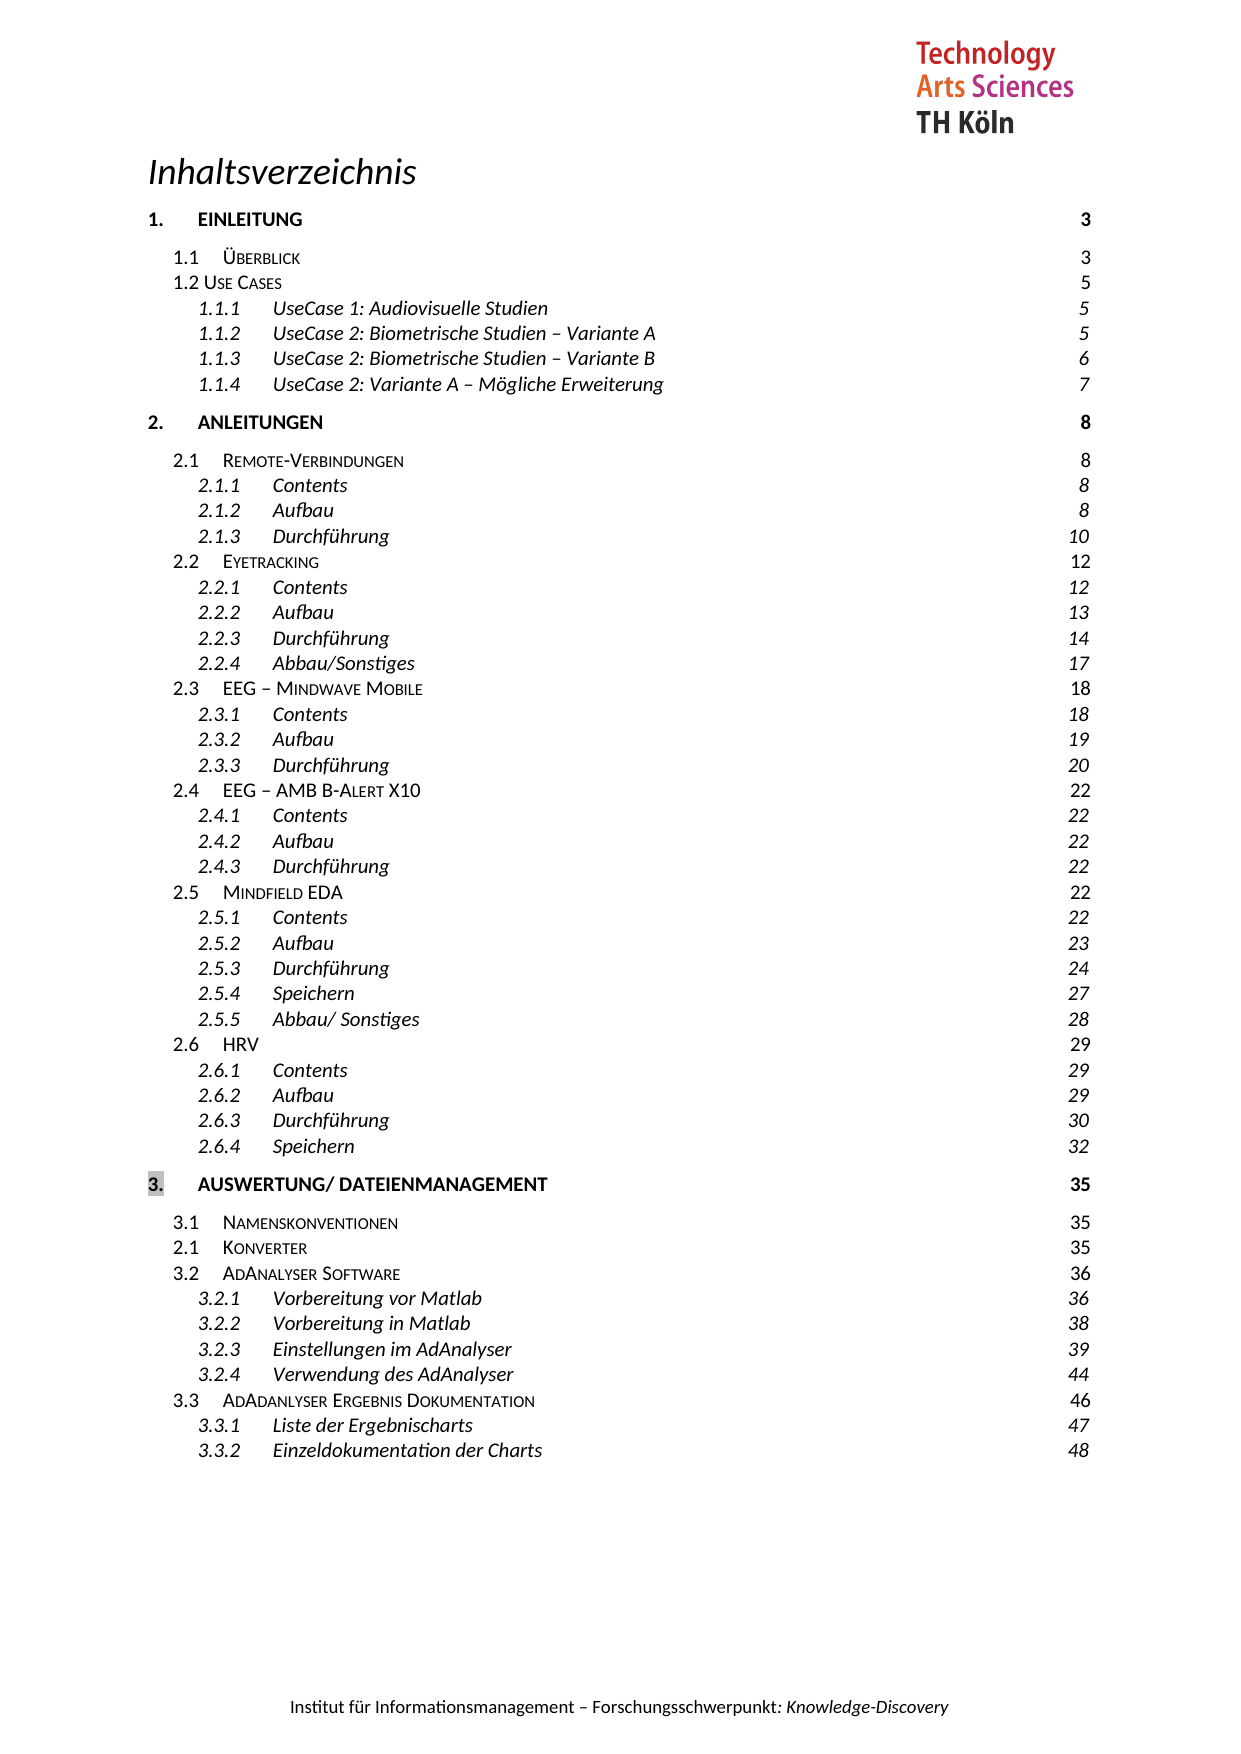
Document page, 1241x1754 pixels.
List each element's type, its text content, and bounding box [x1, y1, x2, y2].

text 2.3.2 Aufbau 19 [198, 726, 1093, 752]
text 2.6 HRV 29 [173, 1031, 1093, 1057]
text 2.5.2 Aufbau 23 [198, 930, 1093, 955]
text 3.2 AdAnalyser Software 36 [173, 1260, 1093, 1285]
text 1.1 Überblick 3 [173, 244, 1093, 269]
picture [916, 35, 1087, 144]
text 1. Einleitung 3 [148, 206, 1093, 231]
text 2.1.3 Durchführung 10 [198, 523, 1093, 548]
text 2.2.3 Durchführung 14 [198, 625, 1093, 650]
text 2. Anleitungen 8 [148, 409, 1093, 434]
text 2.3.1 Contents 18 [198, 701, 1093, 726]
text 2.1.2 Aufbau 8 [198, 498, 1093, 523]
text 2.5.4 Speichern 27 [198, 981, 1093, 1006]
text 3.3.2 Einzeldokumentation der Charts 48 [198, 1438, 1093, 1463]
text 1.2 Use Cases 5 [173, 269, 1093, 295]
text 2.2.1 Contents 12 [198, 574, 1093, 599]
text 1.1.1 UseCase 1: Audiovisuelle Studien 5 [198, 295, 1093, 320]
text 2.5 Mindfield EDA 22 [173, 879, 1093, 904]
text 2.6.1 Contents 29 [198, 1057, 1093, 1082]
text 2.6.4 Speichern 32 [198, 1133, 1093, 1158]
text 3.2.3 Einstellungen im AdAnalyser 39 [198, 1336, 1093, 1361]
text 3.2.2 Vorbereitung in Matlab 38 [198, 1311, 1093, 1336]
text 3.2.4 Verwendung des AdAnalyser 44 [198, 1361, 1093, 1387]
text 2.6.3 Durchführung 30 [198, 1108, 1093, 1133]
text 2.1 Remote-Verbindungen 8 [173, 447, 1093, 472]
text Inhaltsverzeichnis [148, 148, 1093, 193]
text 2.4.1 Contents 22 [198, 803, 1093, 828]
text 2.2 Eyetracking 12 [173, 548, 1093, 574]
text 2.4.2 Aufbau 22 [198, 828, 1093, 853]
text 2.4.3 Durchführung 22 [198, 853, 1093, 879]
text 3.3.1 Liste der Ergebnischarts 47 [198, 1412, 1093, 1438]
text 3.1 Namenskonventionen 35 [173, 1209, 1093, 1234]
text 2.1.1 Contents 8 [198, 472, 1093, 498]
text 2.5.1 Contents 22 [198, 904, 1093, 930]
text 2.2.2 Aufbau 13 [198, 599, 1093, 625]
text 1.1.4 UseCase 2: Variante A – Mögliche Erweiterung 7 [198, 371, 1093, 396]
text 2.5.3 Durchführung 24 [198, 955, 1093, 981]
text 2.4 EEG – AMB B-Alert X10 22 [173, 777, 1093, 803]
text 2.6.2 Aufbau 29 [198, 1082, 1093, 1108]
text 3.2.1 Vorbereitung vor Matlab 36 [198, 1285, 1093, 1311]
text 1.1.3 UseCase 2: Biometrische Studien – Variante B 6 [198, 346, 1093, 371]
text 2.3 EEG – Mindwave Mobile 18 [173, 676, 1093, 701]
text 3. Auswertung/ Dateienmanagement 35 [164, 1171, 1093, 1196]
text 2.5.5 Abbau/ Sonstiges 28 [198, 1006, 1093, 1031]
text 3.3 AdAdanlyser Ergebnis Dokumentation 46 [173, 1387, 1093, 1412]
text 2.1 Konverter 35 [173, 1234, 1093, 1260]
text 1.1.2 UseCase 2: Biometrische Studien – Variante A 5 [198, 320, 1093, 346]
text 2.2.4 Abbau/Sonstiges 17 [198, 650, 1093, 676]
text 2.3.3 Durchführung 20 [198, 752, 1093, 777]
